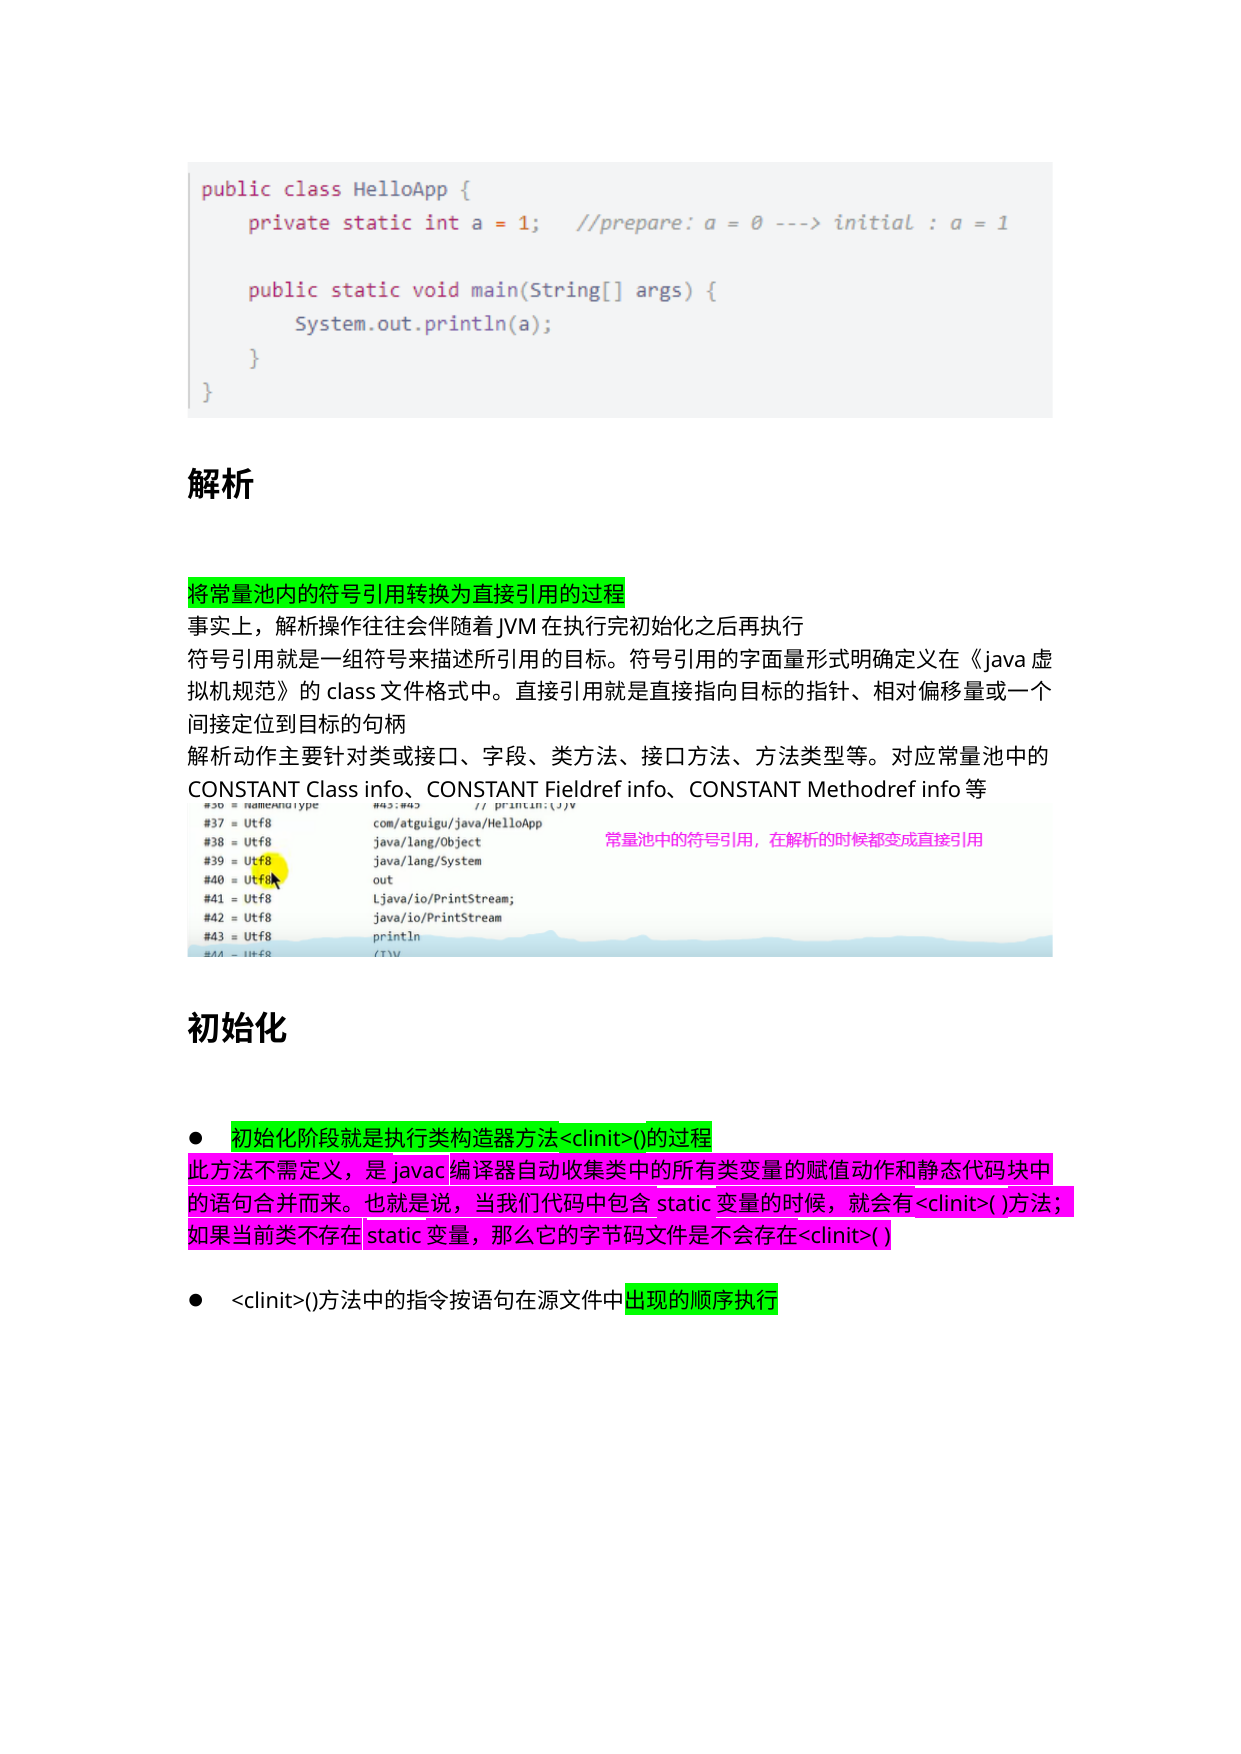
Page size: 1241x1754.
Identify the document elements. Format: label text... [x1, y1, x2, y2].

picture [187, 803, 1053, 957]
subtitle 初始化 [187, 993, 1053, 1058]
list <clinit>()方法中的指令按语句在源文件中出现的顺序执行 [187, 1283, 1053, 1316]
text 解析动作主要针对类或接口、字段、类方法、接口方法、方法类型等。对应常量池中的CONSTANT Class info、CONSTANT Fieldref info、CONSTANT Methodref info等 [187, 739, 1053, 803]
list 初始化阶段就是执行类构造器方法<clinit>()的过程 [187, 1121, 559, 1153]
text 事实上，解析操作往往会伴随着JVM在执行完初始化之后再执行 [187, 609, 1053, 641]
subtitle 解析 [187, 449, 1053, 514]
text 此方法不需定义，是javac编译器自动收集类中的所有类变量的赋值动作和静态代码块中的语句合并而来。也就是说，当我们代码中包含static变量的时候，就会有<clinit>( )方法；如果当前类不存在static变量，那么它的字节码文件是不会存在<clinit>( ) [187, 1153, 1053, 1251]
text 符号引用就是一组符号来描述所引用的目标。符号引用的字面量形式明确定义在《java虚拟机规范》的class文件格式中。直接引用就是直接指向目标的指针、相对偏移量或一个间接定位到目标的句柄 [187, 641, 1053, 739]
picture [187, 162, 1053, 418]
list 初始化阶段就是执行类构造器方法<clinit>()的过程 [646, 1121, 1053, 1153]
text 将常量池内的符号引用转换为直接引用的过程 [187, 576, 1053, 609]
